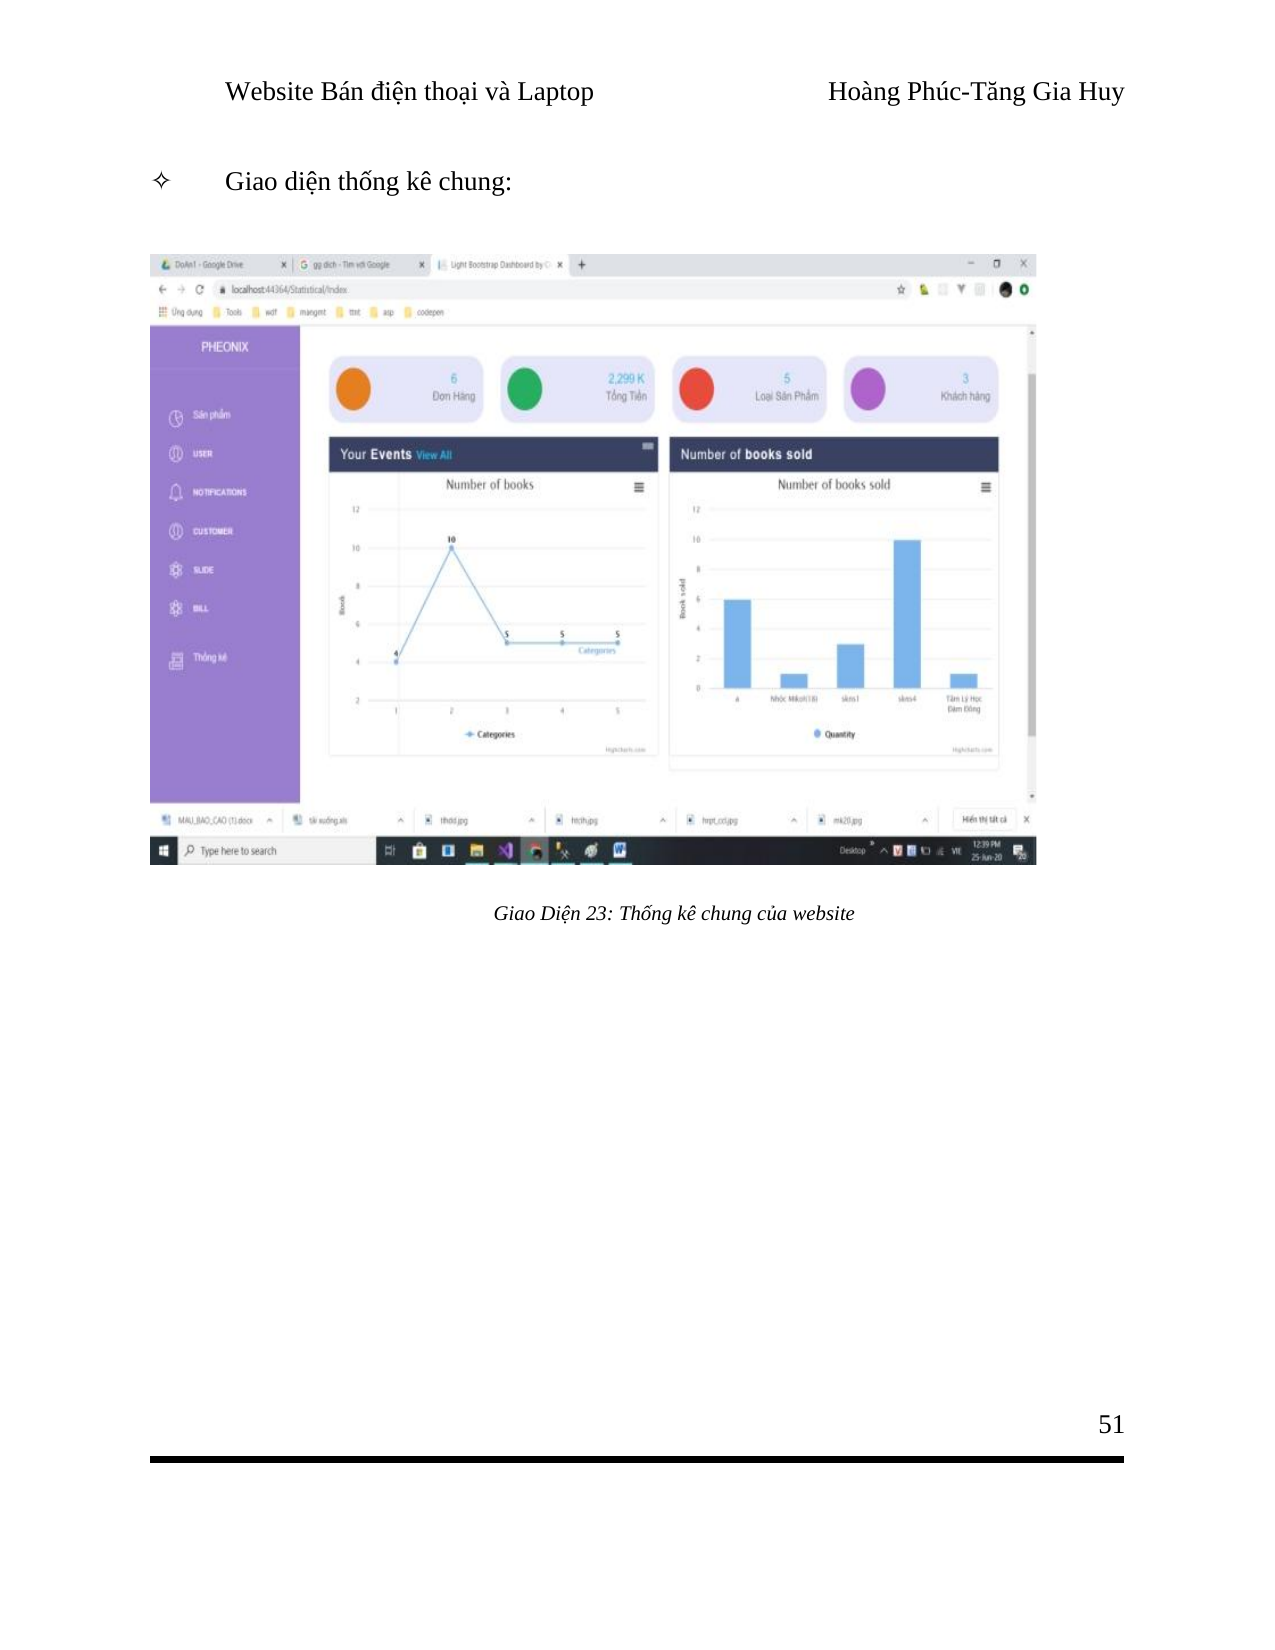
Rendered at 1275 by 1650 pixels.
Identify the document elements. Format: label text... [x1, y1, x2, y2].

picture [150, 254, 1037, 865]
list Giao diện thống kê chung: [150, 150, 1125, 206]
text Giao Diện 23: Thống kê chung của website [150, 901, 1125, 925]
